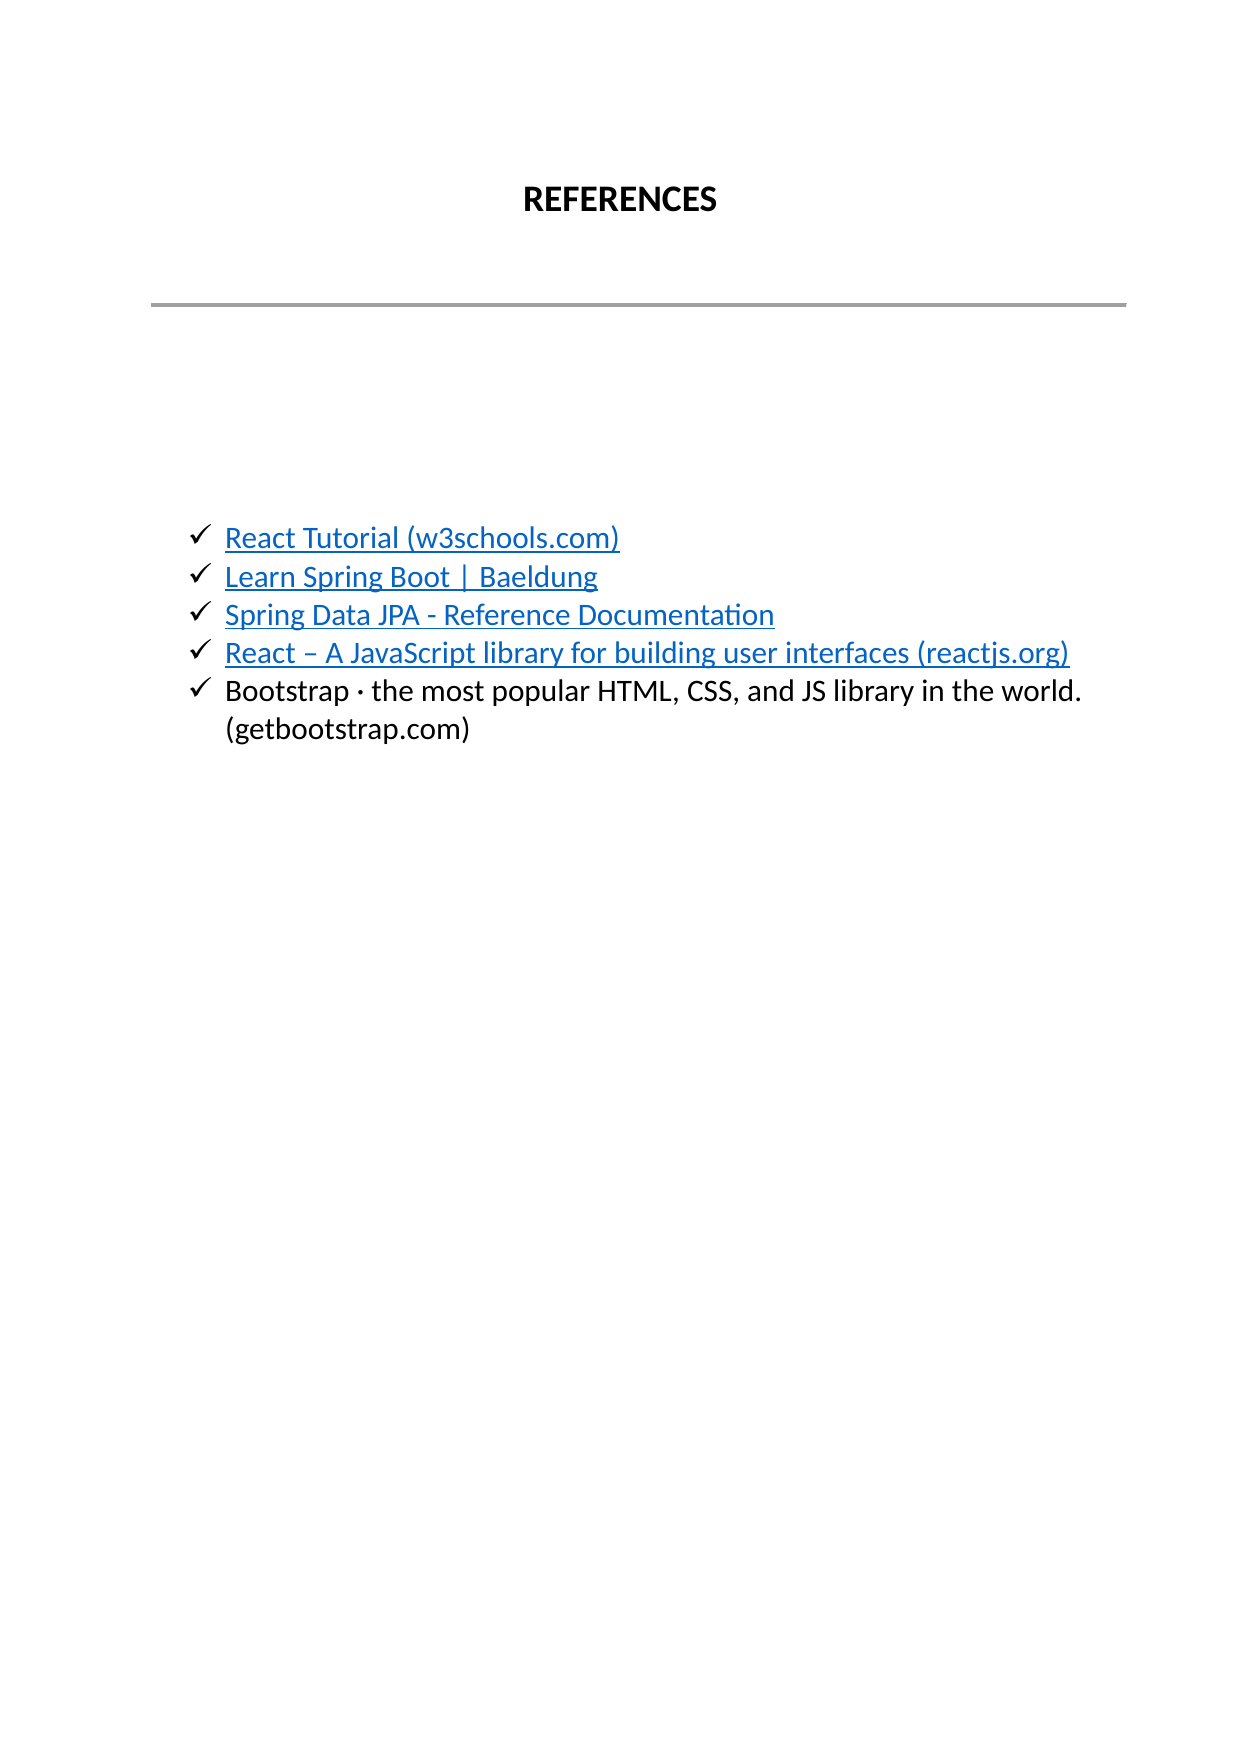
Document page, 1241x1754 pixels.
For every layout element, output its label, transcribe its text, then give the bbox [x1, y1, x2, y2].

text REFERENCES [150, 175, 1090, 221]
picture [148, 301, 1128, 310]
list Learn Spring Boot | Baeldung [187, 557, 1090, 595]
list React Tutorial (w3schools.com) [187, 518, 1090, 557]
list React – A JavaScript library for building user interfaces (reactjs.org) [187, 633, 1090, 671]
list Spring Data JPA - Reference Documentation [187, 595, 1090, 633]
list Bootstrap · the most popular HTML, CSS, and JS library in the world. (getbootstrap.com) [187, 671, 1090, 747]
